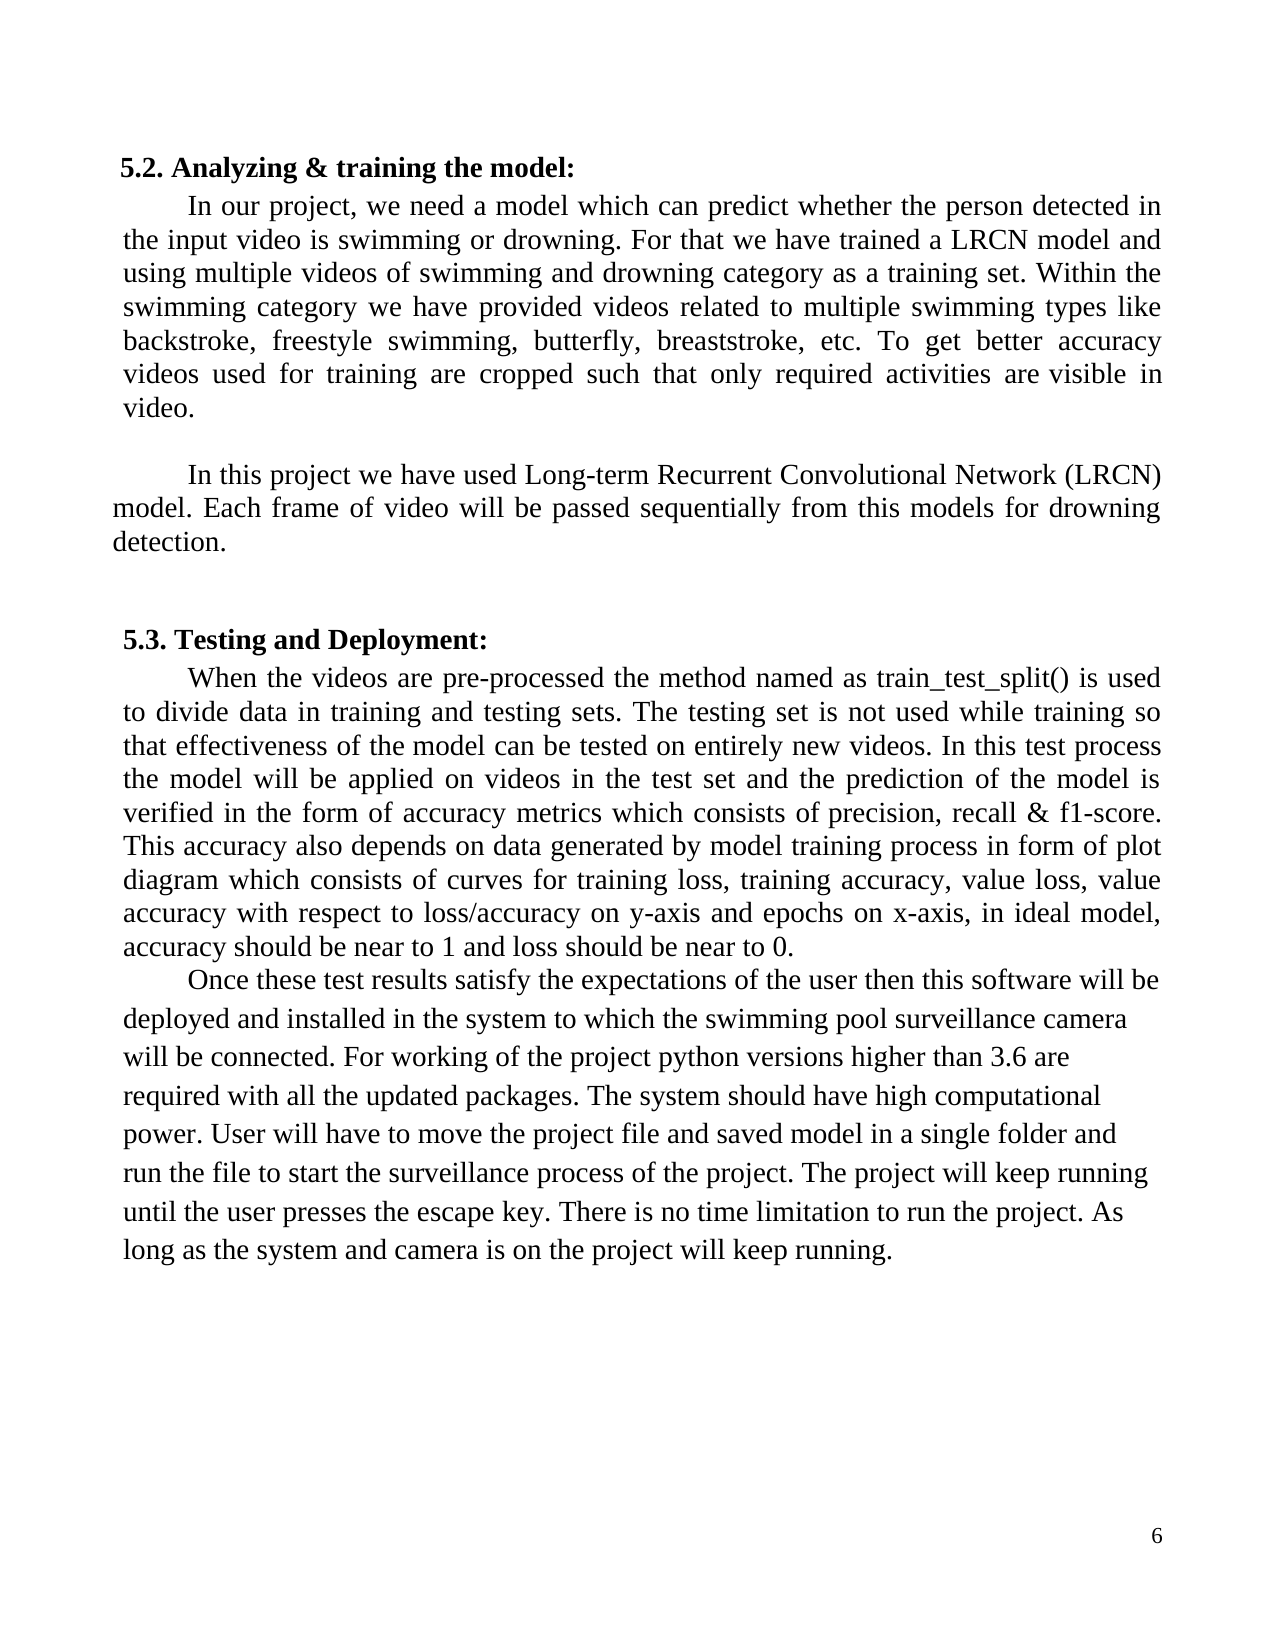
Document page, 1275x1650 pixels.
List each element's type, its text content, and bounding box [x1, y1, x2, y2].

text In this project we have used Long-term Recurrent Convolutional Network (LRCN) model. Each frame of video will be passed sequentially from this models for drowning detection. [112, 457, 1162, 557]
subtitle 5.2. Analyzing & training the model: [112, 150, 1162, 183]
text 5.3. Testing and Deployment: [123, 622, 1071, 656]
text In our project, we need a model which can predict whether the person detected in the input video is swimming or drowning. For that we have trained a LRCN model and using multiple videos of swimming and drowning category as a training set. Within the swimming category we have provided videos related to multiple swimming types like backstroke, freestyle swimming, butterfly, breaststroke, etc. To get better accuracy videos used for training are cropped such that only required activities are visible in video. [123, 188, 1162, 423]
text Once these test results satisfy the expectations of the user then this software will be deployed and installed in the system to which the swimming pool surveillance camera will be connected. For working of the project python versions higher than 3.6 are required with all the updated packages. The system should have high computational power. User will have to move the project file and saved model in a single folder and run the file to start the surveillance process of the project. The project will keep running until the user presses the escape key. There is no time limitation to run the project. As long as the system and camera is on the project will keep running. [123, 962, 1162, 1266]
text When the videos are pre-processed the method named as train_test_split() is used to divide data in training and testing sets. The testing set is not used while training so that effectiveness of the model can be tested on entirely new videos. In this test process the model will be applied on videos in the test set and the prediction of the model is verified in the form of accuracy metrics which consists of precision, recall & f1-score. This accuracy also depends on data generated by model training process in form of plot diagram which consists of curves for training loss, training accuracy, value loss, value accuracy with respect to loss/accuracy on y-axis and epochs on x-axis, in ideal model, accuracy should be near to 1 and loss should be near to 0. [123, 661, 1162, 962]
